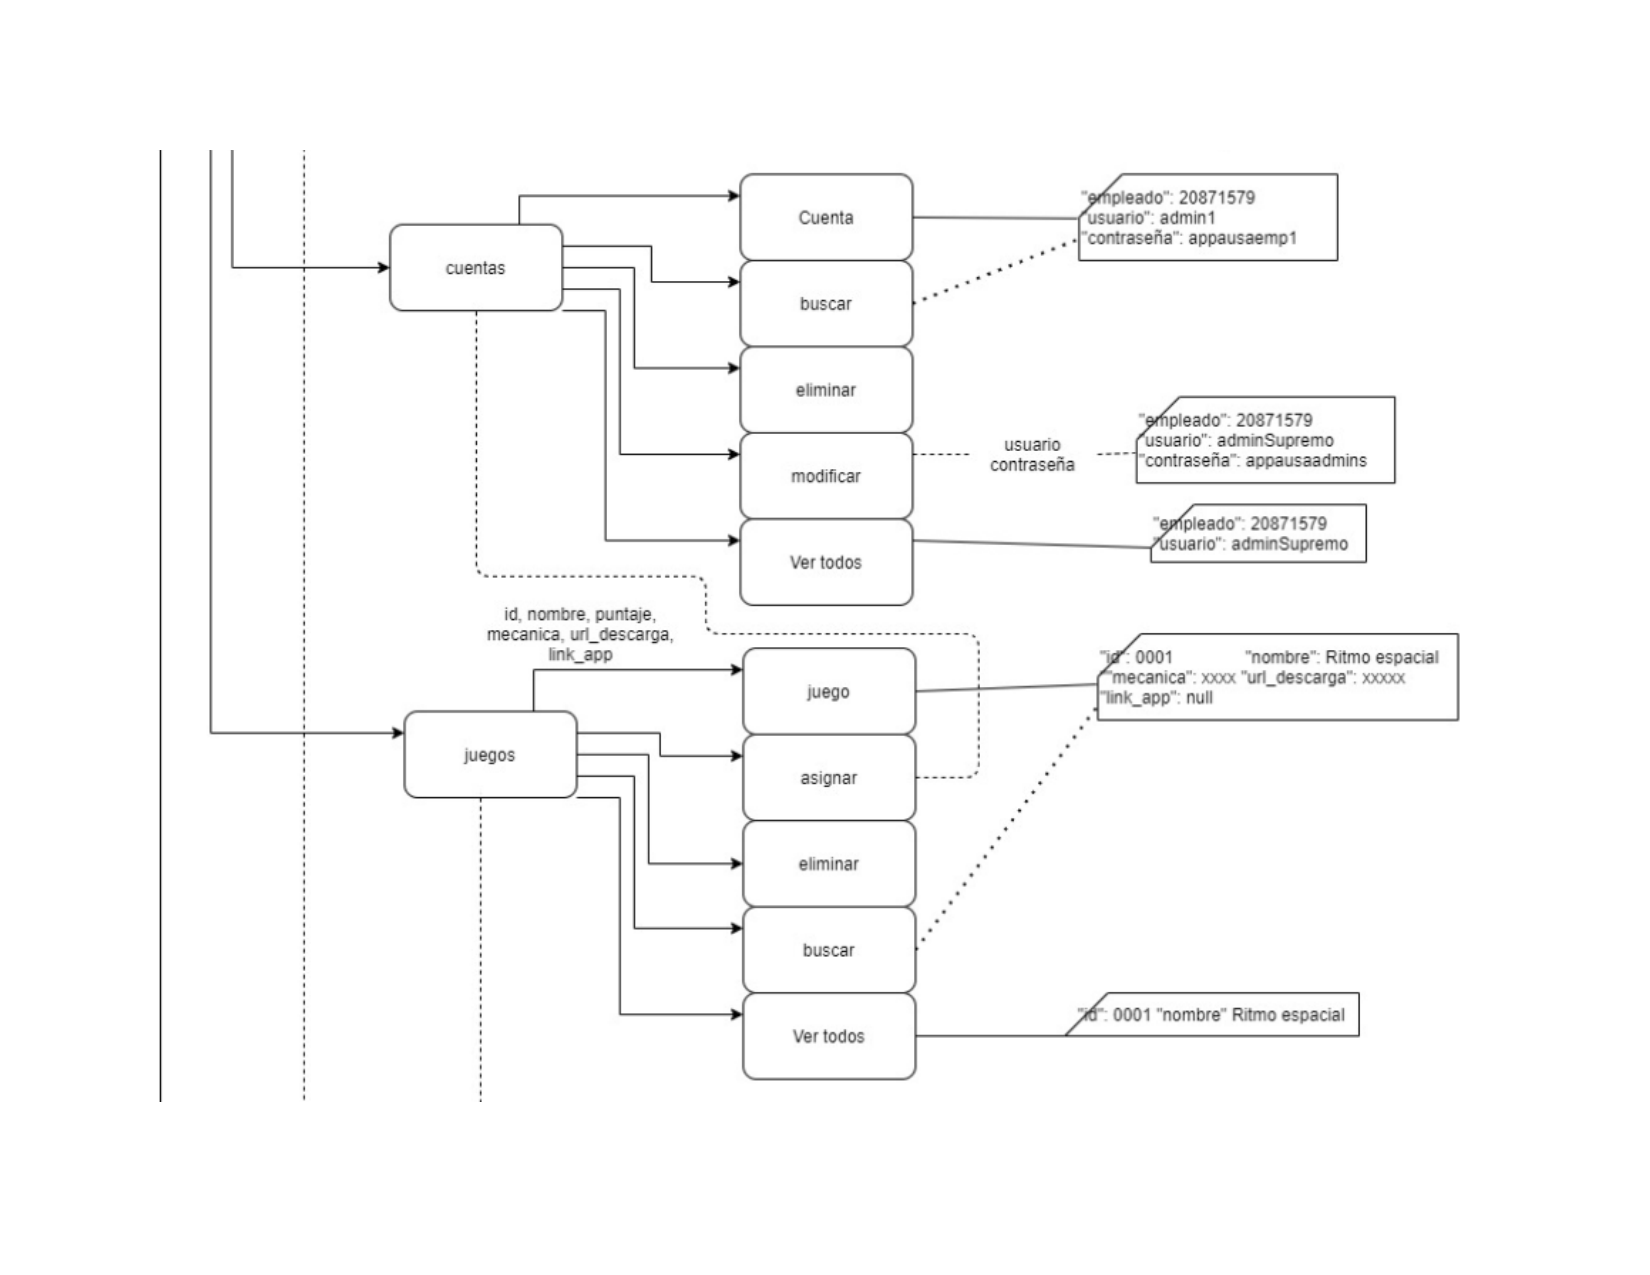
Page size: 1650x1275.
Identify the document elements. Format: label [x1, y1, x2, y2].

picture [150, 150, 1500, 1102]
